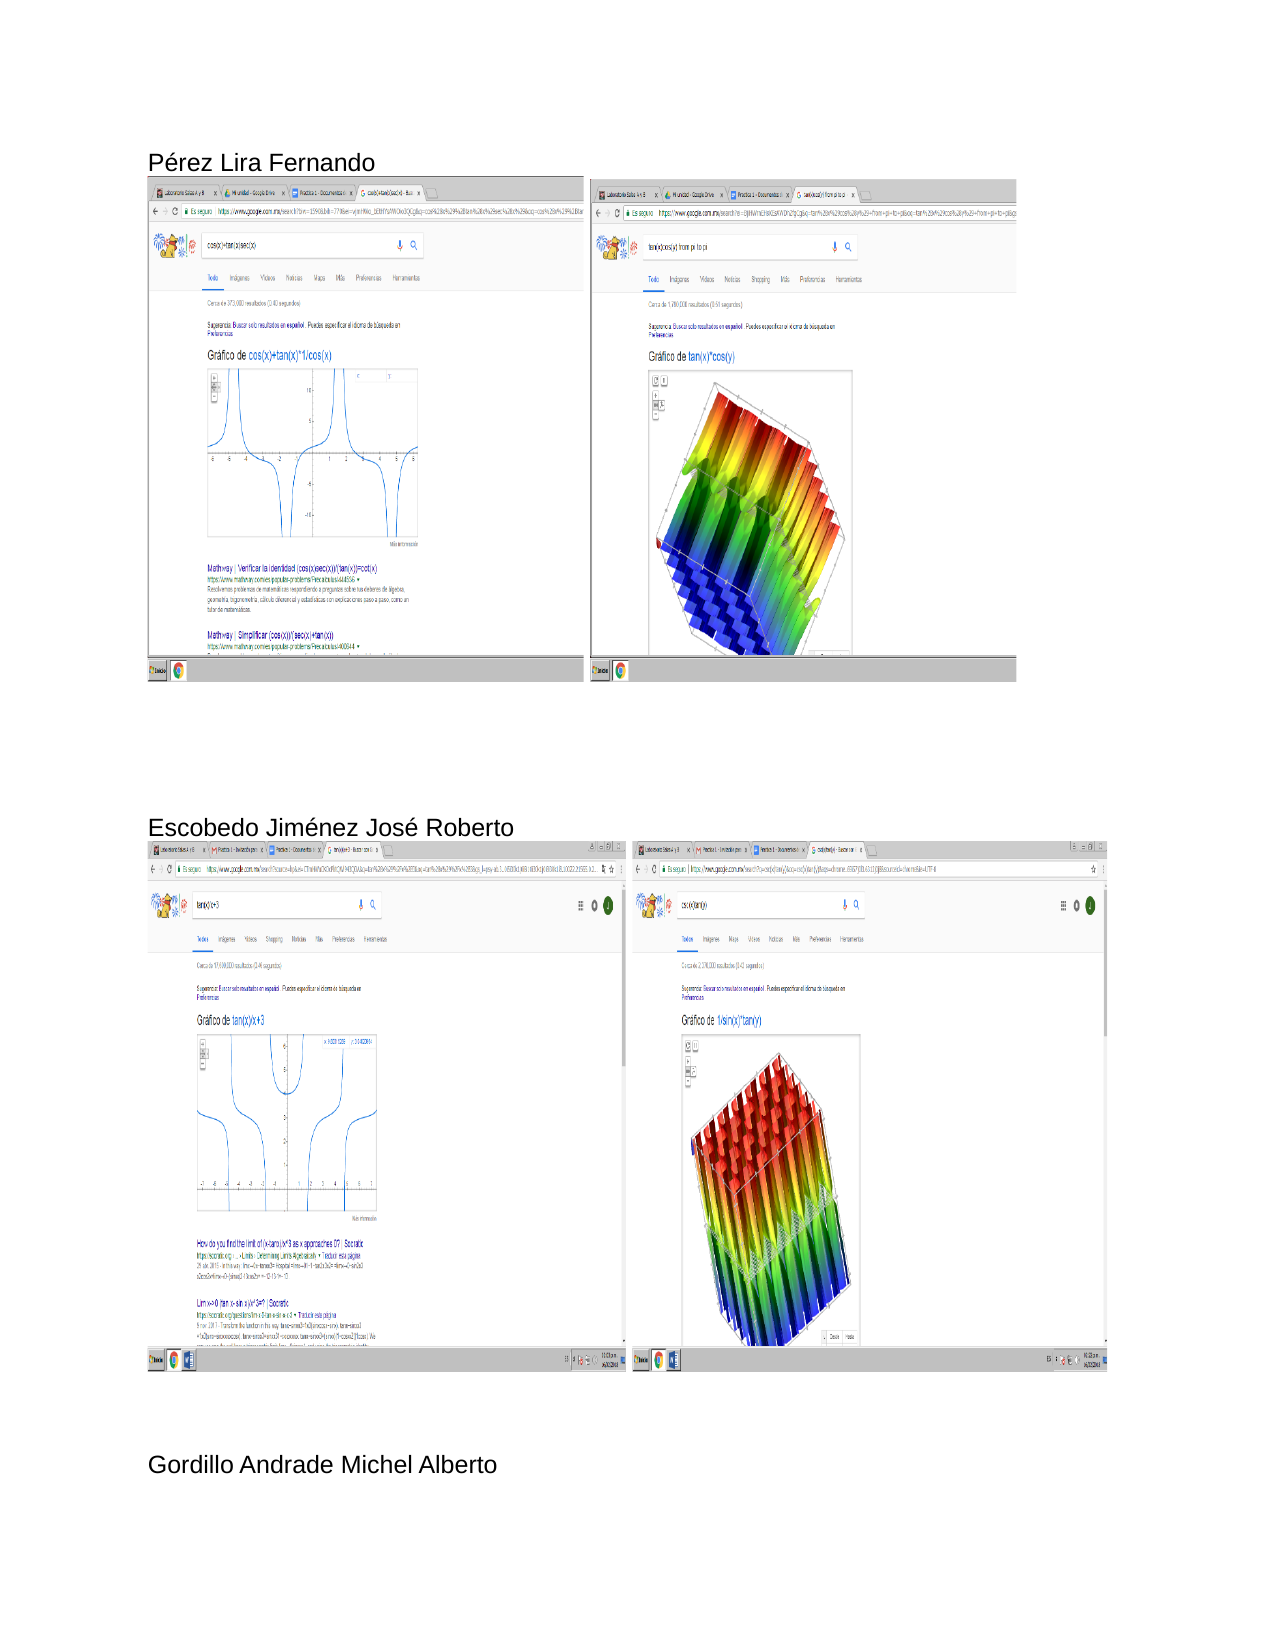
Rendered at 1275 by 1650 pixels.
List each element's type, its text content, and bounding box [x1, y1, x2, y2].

picture [147, 841, 626, 1372]
picture [632, 841, 1108, 1372]
text Gordillo Andrade Michel Alberto [148, 1450, 1127, 1479]
text Escobedo Jiménez José Roberto [148, 813, 1127, 842]
picture [147, 176, 584, 682]
picture [590, 179, 1017, 682]
text Pérez Lira Fernando [148, 148, 1127, 176]
